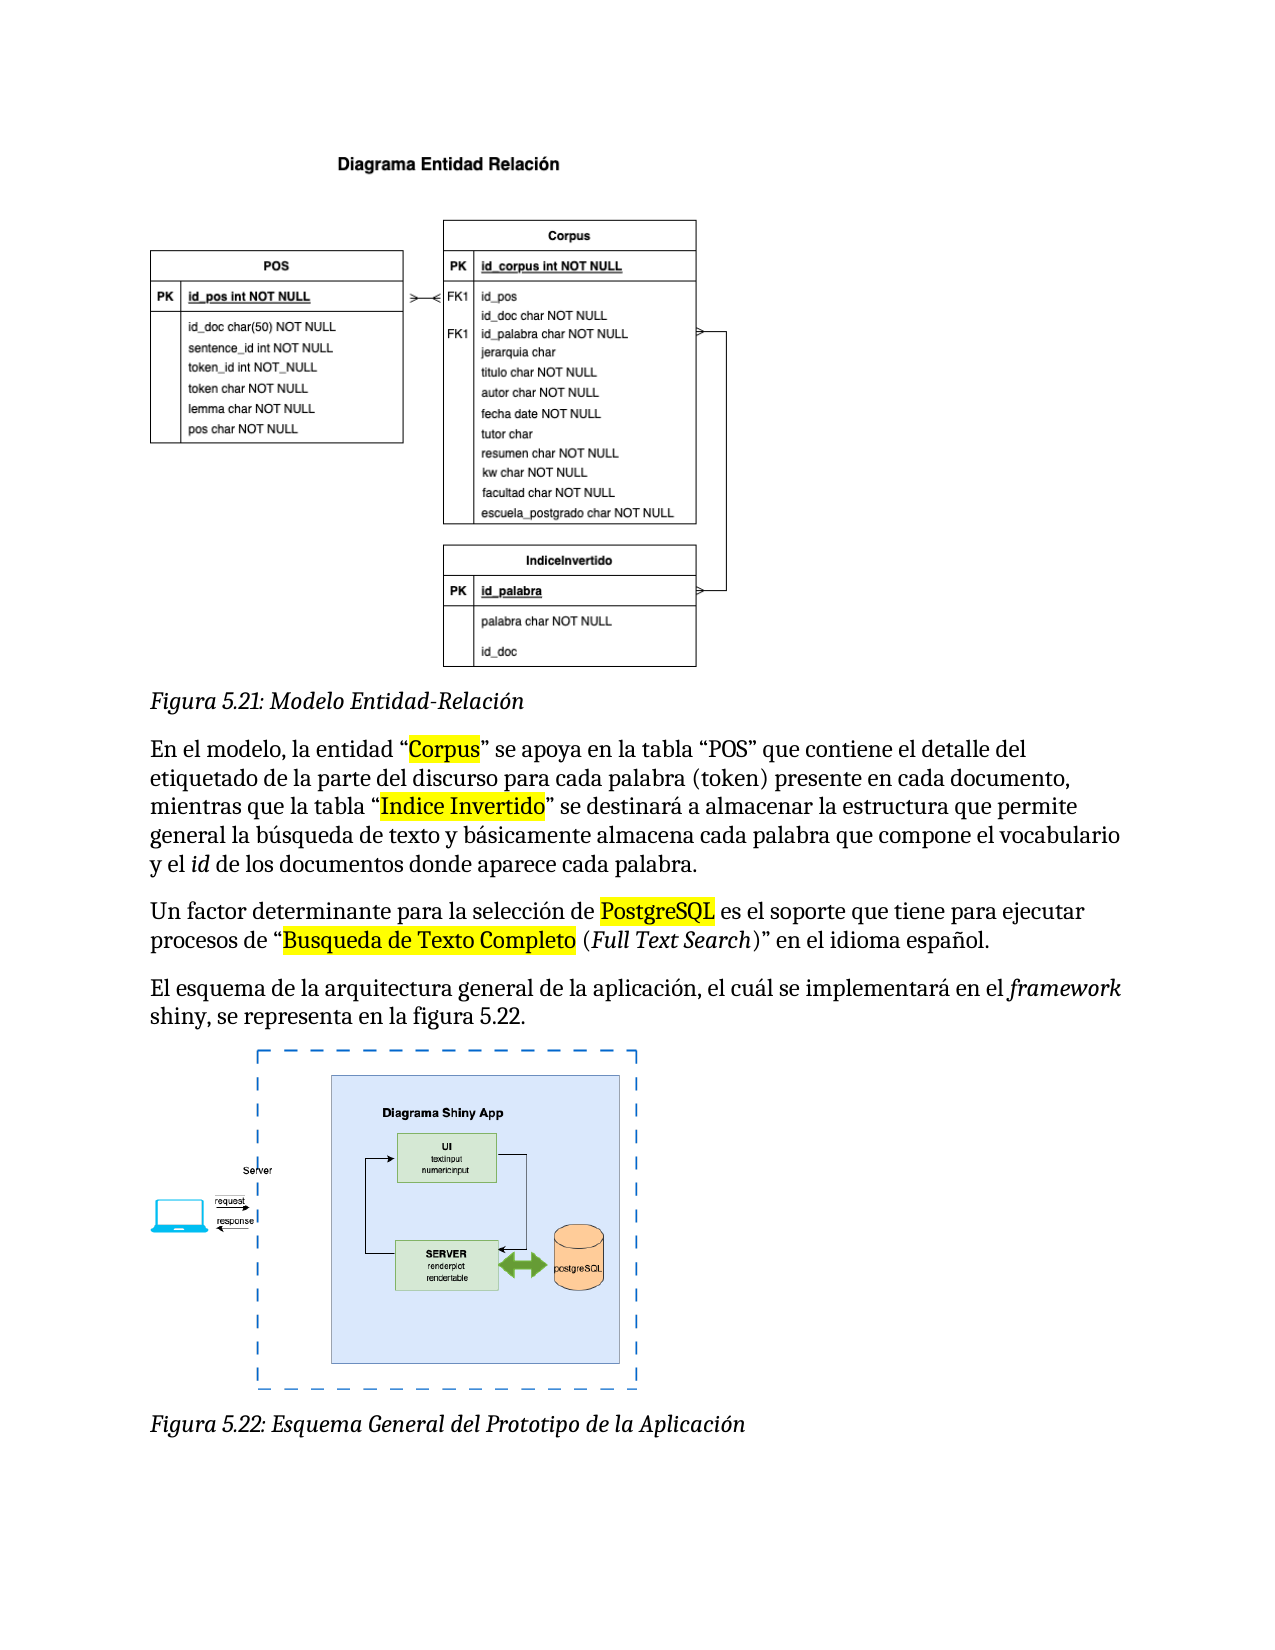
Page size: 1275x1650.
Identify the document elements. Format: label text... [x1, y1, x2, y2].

text En el modelo, la entidad “Corpus” se apoya en la tabla “POS” que contiene el detalle del etiquetado de la parte del discurso para cada palabra (token) presente en cada documento, mientras que la tabla “Indice Invertido” se destinará a almacenar la estructura que permite general la búsqueda de texto y básicamente almacena cada palabra que compone el vocabulario y el id de los documentos donde aparece cada palabra. [150, 735, 1125, 878]
picture [150, 1049, 638, 1390]
picture [150, 150, 736, 667]
text Un factor determinante para la selección de PostgreSQL es el soporte que tiene para ejecutar procesos de “Busqueda de Texto Completo (Full Text Search)” en el idioma español. [150, 897, 1125, 955]
text El esquema de la arquitectura general de la aplicación, el cuál se implementará en el framework shiny, se representa en la figura 5.22. [150, 973, 1125, 1031]
text Figura 5.21: Modelo Entidad-Relación [150, 687, 1125, 716]
text Figura 5.22: Esquema General del Prototipo de la Aplicación [150, 1410, 1125, 1439]
